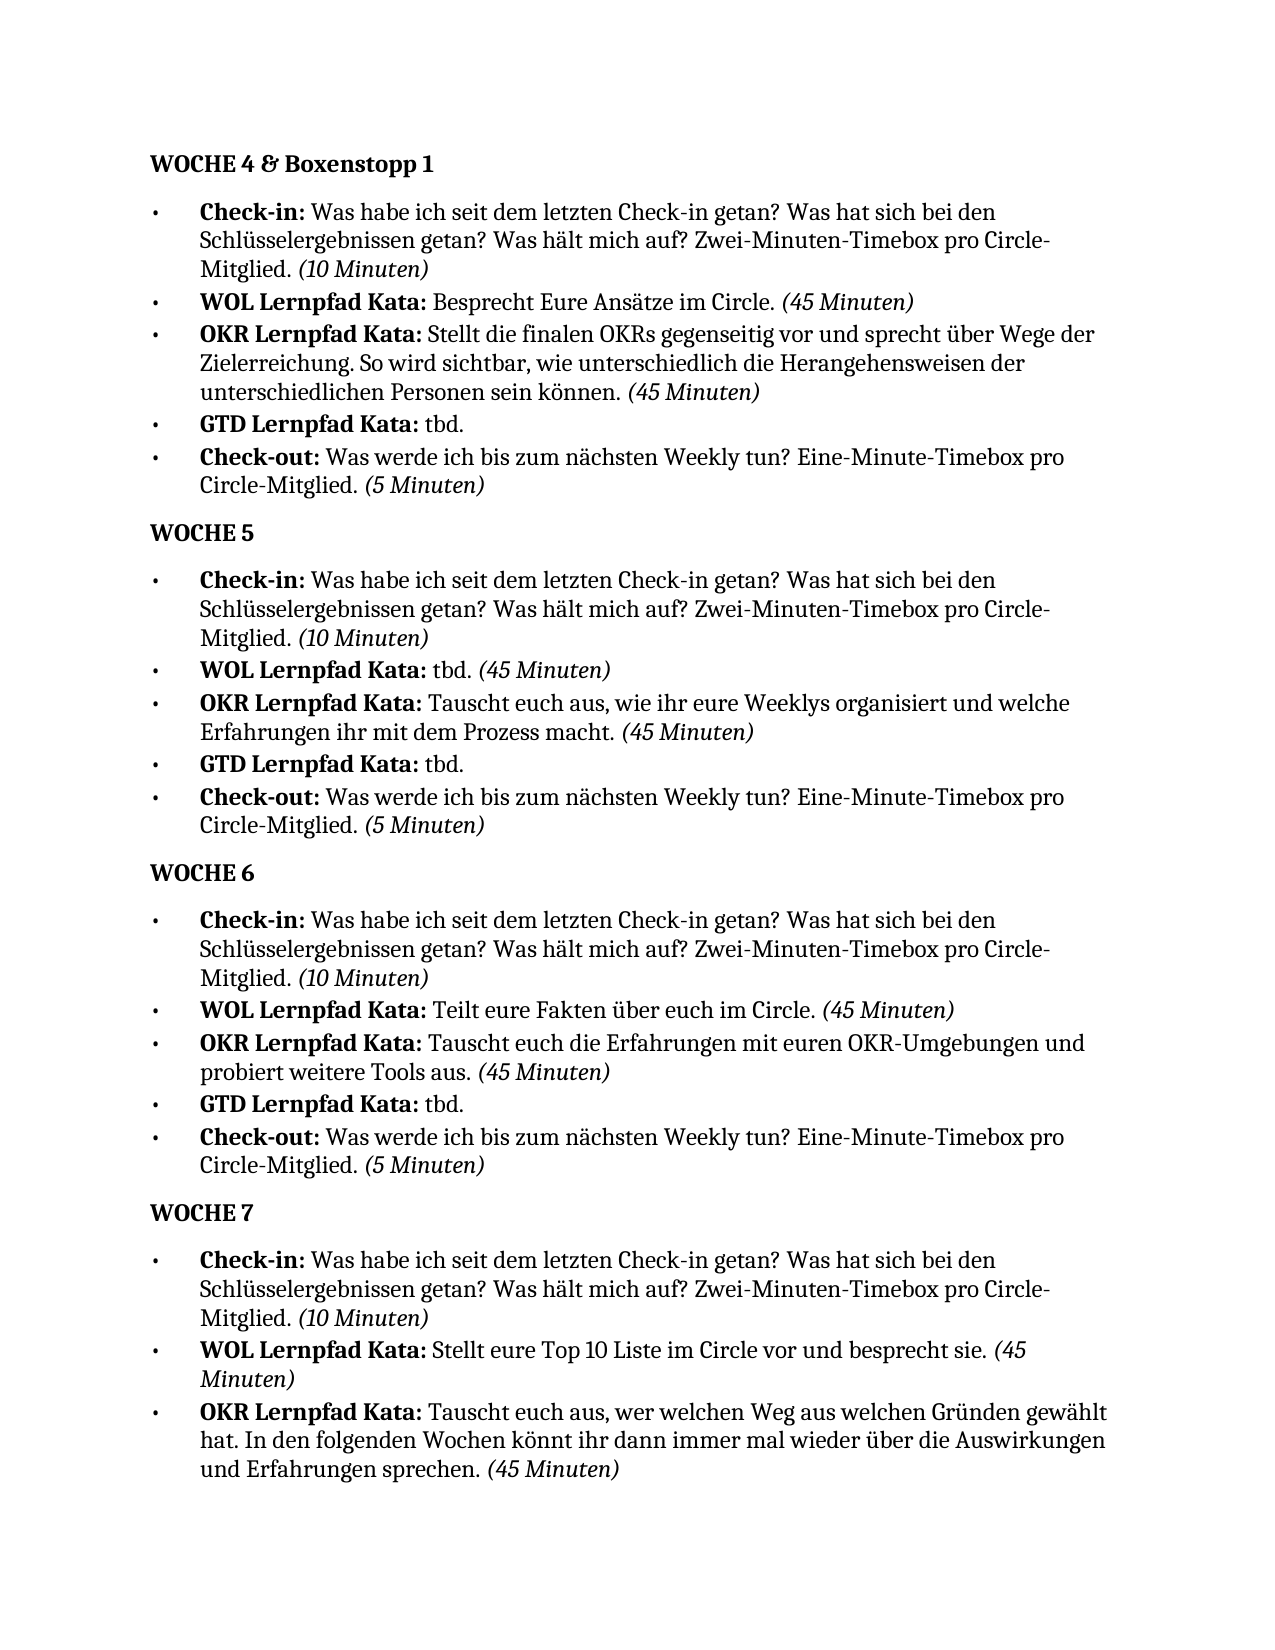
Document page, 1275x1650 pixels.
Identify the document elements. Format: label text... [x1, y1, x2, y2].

list GTD Lernpfad Kata: tbd. [150, 1090, 1125, 1119]
list Check-out: Was werde ich bis zum nächsten Weekly tun? Eine-Minute-Timebox pro Circle-Mitglied. (5 Minuten) [150, 442, 1125, 500]
list GTD Lernpfad Kata: tbd. [150, 410, 1125, 439]
text WOCHE 5 [150, 519, 1125, 547]
list WOL Lernpfad Kata: Stellt eure Top 10 Liste im Circle vor und besprecht sie. (45 Minuten) [150, 1336, 1125, 1394]
text WOCHE 7 [150, 1199, 1125, 1227]
list OKR Lernpfad Kata: Tauscht euch aus, wie ihr eure Weeklys organisiert und welche Erfahrungen ihr mit dem Prozess macht. (45 Minuten) [150, 689, 1125, 746]
list WOL Lernpfad Kata: Teilt eure Fakten über euch im Circle. (45 Minuten) [150, 996, 1125, 1025]
list Check-out: Was werde ich bis zum nächsten Weekly tun? Eine-Minute-Timebox pro Circle-Mitglied. (5 Minuten) [150, 782, 1125, 840]
list OKR Lernpfad Kata: Tauscht euch aus, wer welchen Weg aus welchen Gründen gewählt hat. In den folgenden Wochen könnt ihr dann immer mal wieder über die Auswirkungen und Erfahrungen sprechen. (45 Minuten) [150, 1397, 1125, 1484]
text WOCHE 4 & Boxenstopp 1 [150, 150, 1125, 179]
list WOL Lernpfad Kata: tbd. (45 Minuten) [150, 656, 1125, 685]
list WOL Lernpfad Kata: Besprecht Eure Ansätze im Circle. (45 Minuten) [150, 287, 1125, 316]
text WOCHE 6 [150, 859, 1125, 887]
list GTD Lernpfad Kata: tbd. [150, 750, 1125, 779]
list OKR Lernpfad Kata: Tauscht euch die Erfahrungen mit euren OKR-Umgebungen und probiert weitere Tools aus. (45 Minuten) [150, 1029, 1125, 1086]
list OKR Lernpfad Kata: Stellt die finalen OKRs gegenseitig vor und sprecht über Wege der Zielerreichung. So wird sichtbar, wie unterschiedlich die Herangehensweisen der unterschiedlichen Personen sein können. (45 Minuten) [150, 320, 1125, 406]
list Check-out: Was werde ich bis zum nächsten Weekly tun? Eine-Minute-Timebox pro Circle-Mitglied. (5 Minuten) [150, 1122, 1125, 1180]
